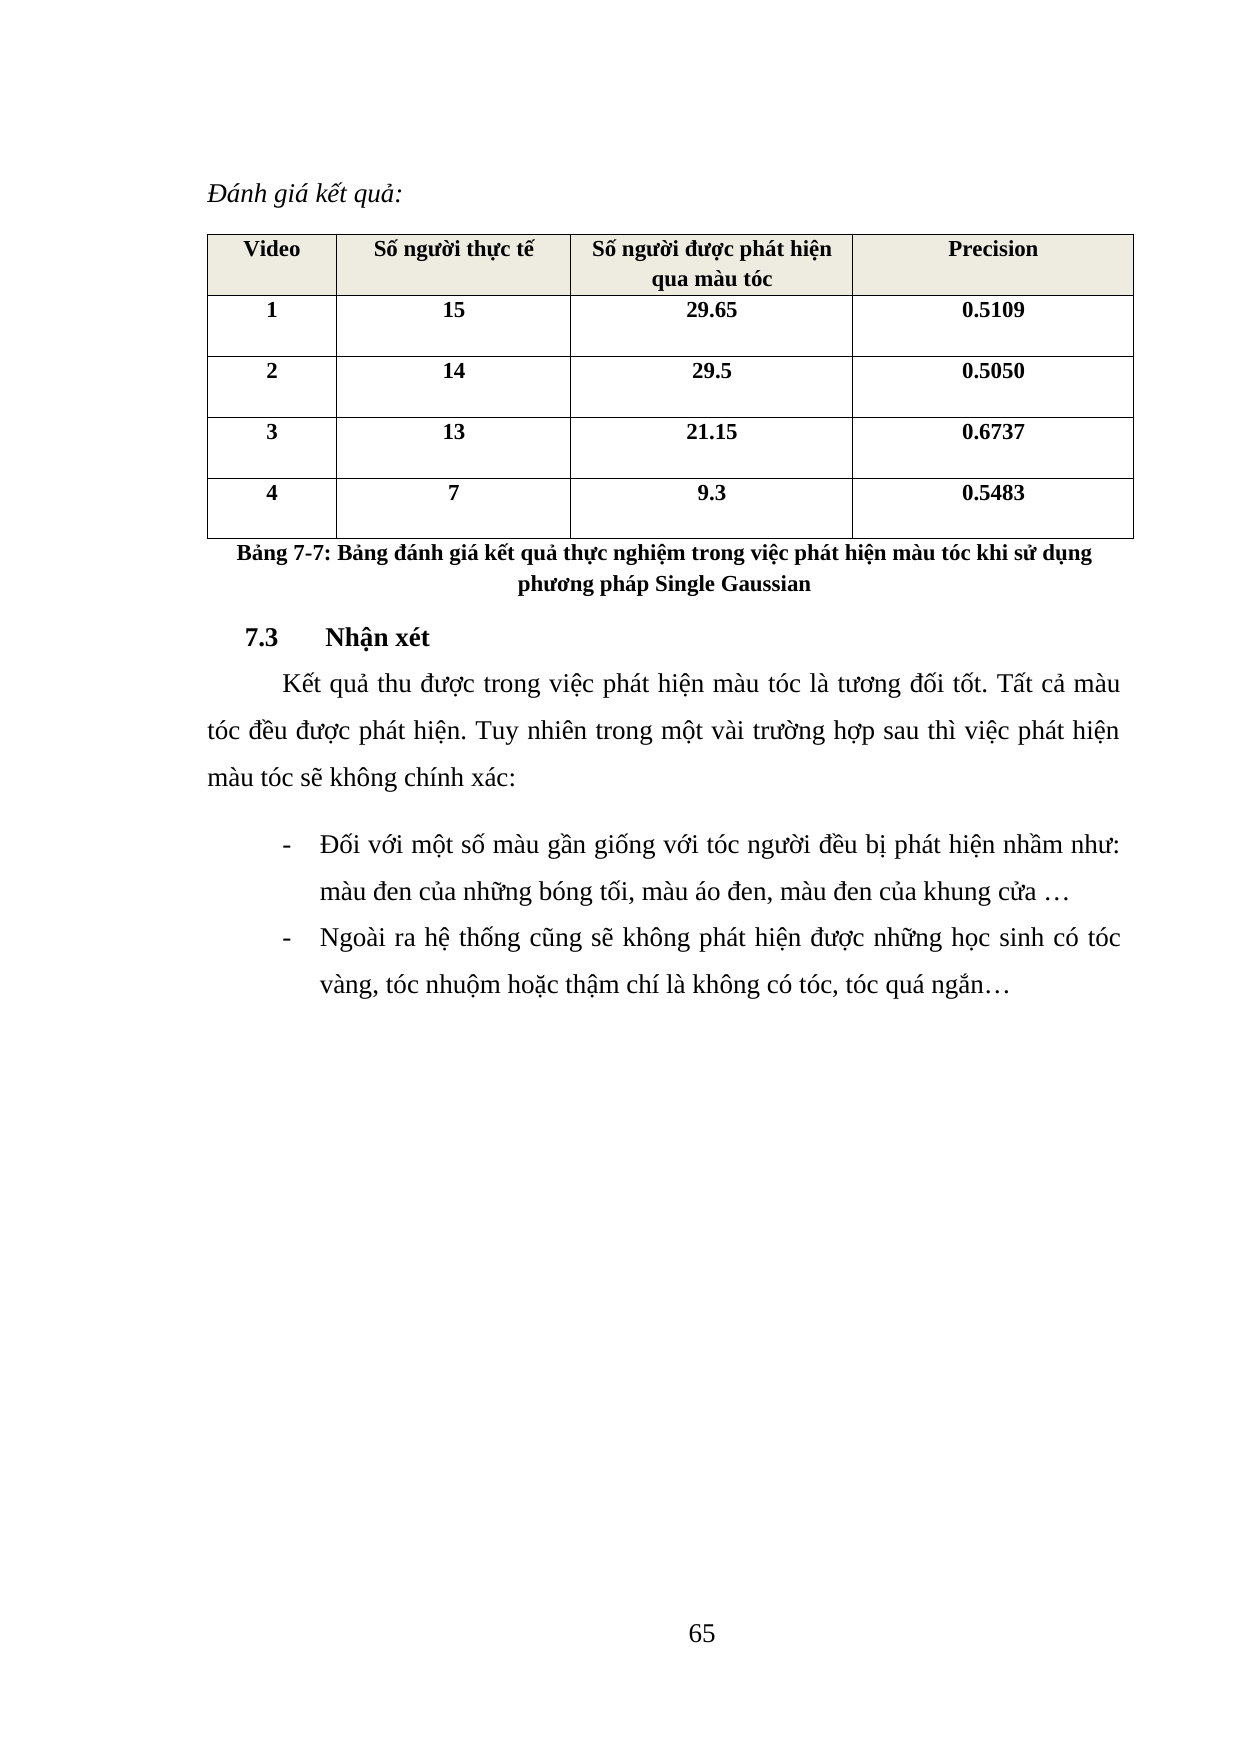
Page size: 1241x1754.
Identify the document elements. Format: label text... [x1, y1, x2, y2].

table_cell 0.5483 [853, 479, 1133, 538]
subtitle Nhận xét [244, 621, 1122, 652]
table_cell 4 [208, 479, 336, 538]
table_cell 1 [208, 296, 336, 356]
table_cell 3 [208, 418, 336, 477]
table_header Video [208, 235, 336, 295]
table_cell 29.5 [571, 357, 852, 417]
table_header Số người được phát hiện qua màu tóc [571, 235, 852, 295]
table_cell 0.5050 [853, 357, 1133, 417]
list Ngoài ra hệ thống cũng sẽ không phát hiện được những học sinh có tóc vàng, tóc nhuộm hoặc thậm chí là không có tóc, tóc quá ngắn… [282, 921, 1122, 999]
table_cell 13 [337, 418, 570, 477]
table_cell 0.6737 [853, 418, 1133, 477]
table_cell 0.5109 [853, 296, 1133, 356]
list Đối với một số màu gần giống với tóc người đều bị phát hiện nhầm như: màu đen của những bóng tối, màu áo đen, màu đen của khung cửa … [282, 828, 1122, 906]
table_cell 9.3 [571, 479, 852, 538]
table_header Precision [853, 235, 1133, 295]
table_cell 14 [337, 357, 570, 417]
table_cell 29.65 [571, 296, 852, 356]
table_header Số người thực tế [337, 235, 570, 295]
table_cell 7 [337, 479, 570, 538]
text Đánh giá kết quả: [207, 177, 1122, 208]
table_cell 21.15 [571, 418, 852, 477]
text Kết quả thu được trong việc phát hiện màu tóc là tương đối tốt. Tất cả màu tóc đều được phát hiện. Tuy nhiên trong một vài trường hợp sau thì việc phát hiện màu tóc sẽ không chính xác: [207, 667, 1122, 792]
table_cell 2 [208, 357, 336, 417]
table_cell 15 [337, 296, 570, 356]
